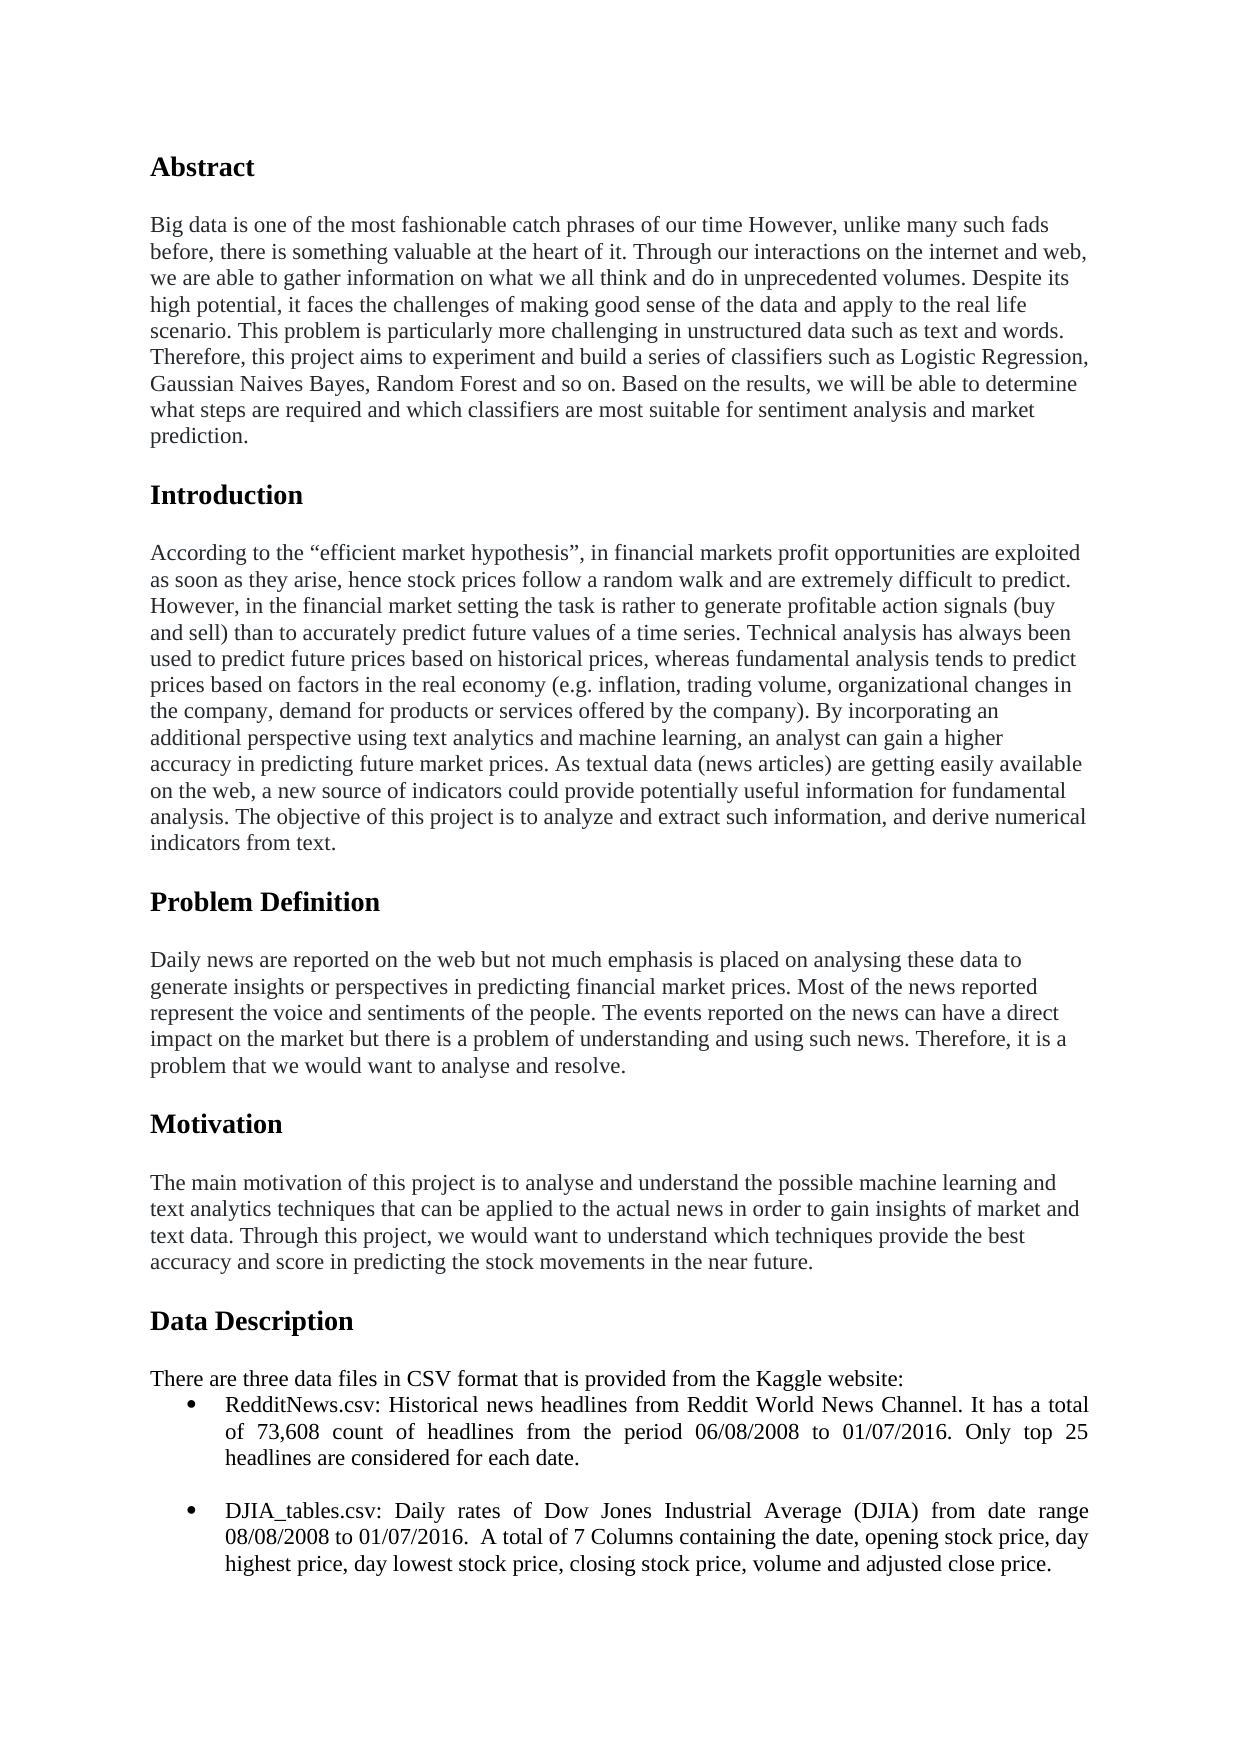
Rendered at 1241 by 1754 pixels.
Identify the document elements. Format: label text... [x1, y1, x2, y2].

text Problem Definition [150, 885, 1090, 917]
text Daily news are reported on the web but not much emphasis is placed on analysing these data to generate insights or perspectives in predicting financial market prices. Most of the news reported represent the voice and sentiments of the people. The events reported on the news can have a direct impact on the market but there is a problem of understanding and using such news. Therefore, it is a problem that we would want to analyse and resolve. [627, 946, 1090, 1078]
text The main motivation of this project is to analyse and understand the possible machine learning and text analytics techniques that can be applied to the actual news in order to gain insights of market and text data. Through this project, we would want to understand which techniques provide the best accuracy and score in predicting the stock movements in the near future. [814, 1169, 1090, 1274]
text Introduction [150, 478, 1090, 510]
list DJIA_tables.csv: Daily rates of Dow Jones Industrial Average (DJIA) from date range 08/08/2008 to 01/07/2016. A total of 7 Columns containing the date, opening stock price, day highest price, day lowest stock price, closing stock price, volume and adjusted close price. [187, 1497, 1090, 1576]
text Big data is one of the most fashionable catch phrases of our time However, unlike many such fads before, there is something valuable at the heart of it. Through our interactions on the internet and web, we are able to gather information on what we all think and do in unprecedented volumes. Despite its high potential, it faces the challenges of making good sense of the data and apply to the real life scenario. This problem is particularly more challenging in unstructured data such as text and words. Therefore, this project aims to experiment and build a series of classifiers such as Logistic Regression, Gaussian Naives Bayes, Random Forest and so on. Based on the results, we will be able to determine what steps are required and which classifiers are most suitable for sentiment analysis and market prediction. [150, 212, 1090, 449]
text According to the “efficient market hypothesis”, in financial markets profit opportunities are exploited as soon as they arise, hence stock prices follow a random walk and are extremely difficult to predict. However, in the financial market setting the task is rather to generate profitable action signals (buy and sell) than to accurately predict future values of a time series. Technical analysis has always been used to predict future prices based on historical prices, whereas fundamental analysis tends to predict prices based on factors in the real economy (e.g. inflation, trading volume, organizational changes in the company, demand for products or services offered by the company). By incorporating an additional perspective using text analytics and machine learning, an analyst can gain a higher accuracy in predicting future market prices. As textual data (news articles) are getting easily available on the web, a new source of indicators could provide potentially useful information for fundamental analysis. The objective of this project is to analyze and extract such information, and derive numerical indicators from text. [150, 539, 1090, 856]
text Abstract [150, 150, 1090, 182]
list RedditNews.csv: Historical news headlines from Reddit World News Channel. It has a total of 73,608 count of headlines from the period 06/08/2008 to 01/07/2016. Only top 25 headlines are considered for each date. [187, 1391, 1090, 1471]
text There are three data files in CSV format that is provided from the Kaggle website: [150, 1365, 1090, 1391]
text Data Description [150, 1303, 1090, 1336]
text Motivation [150, 1107, 1090, 1140]
